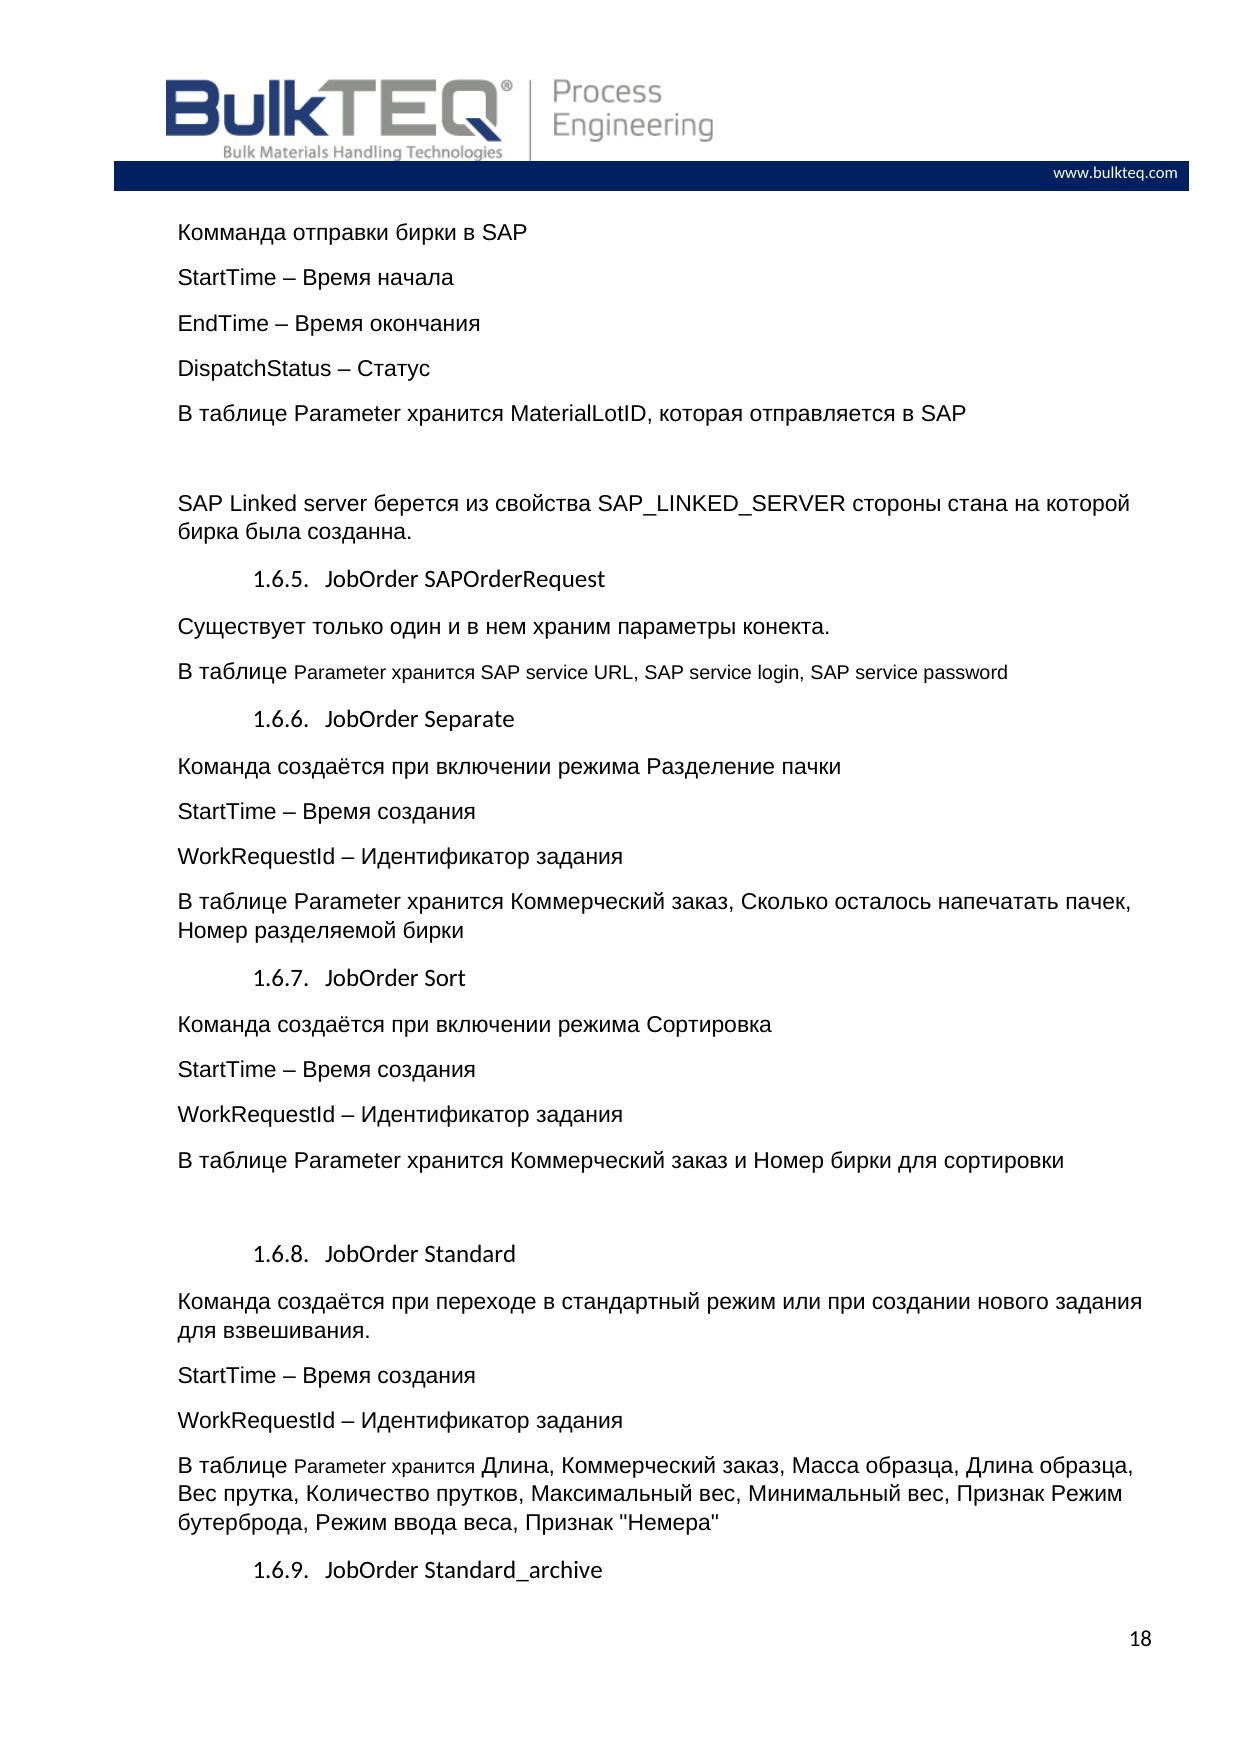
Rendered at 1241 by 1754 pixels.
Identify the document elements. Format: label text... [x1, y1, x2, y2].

text В таблице Parameter хранится Коммерческий заказ, Сколько осталось напечатать пачек, Номер разделяемой бирки [177, 888, 1152, 943]
text В таблице Parameter хранится Коммерческий заказ и Номер бирки для сортировки [177, 1147, 1152, 1173]
text EndTime – Время окончания [177, 309, 1152, 336]
text StartTime – Время начала [177, 264, 1152, 291]
text В таблице Parameter хранится SAP service URL, SAP service login, SAP service password [177, 658, 1152, 684]
picture [166, 78, 713, 161]
text StartTime – Время создания [177, 1362, 1152, 1388]
subtitle JobOrder Standard_archive [252, 1554, 1152, 1584]
text SAP Linked server берется из свойства SAP_LINKED_SERVER стороны стана на которой бирка была созданна. [177, 490, 1152, 545]
text StartTime – Время создания [177, 1056, 1152, 1083]
text WorkRequestId – Идентификатор задания [177, 1101, 1152, 1128]
text Комманда отправки бирки в SAP [177, 219, 1152, 246]
text StartTime – Время создания [177, 798, 1152, 824]
text Команда создаётся при включении режима Сортировка [177, 1011, 1152, 1038]
text Команда создаётся при включении режима Разделение пачки [177, 753, 1152, 779]
subtitle JobOrder Standard [252, 1238, 1152, 1269]
text Существует только один и в нем храним параметры конекта. [177, 613, 1152, 639]
subtitle JobOrder SAPOrderRequest [252, 563, 1152, 594]
text WorkRequestId – Идентификатор задания [177, 843, 1152, 869]
subtitle JobOrder Separate [252, 703, 1152, 734]
subtitle JobOrder Sort [252, 962, 1152, 992]
text Команда создаётся при переходе в стандартный режим или при создании нового задания для взвешивания. [177, 1288, 1152, 1343]
text DispatchStatus – Статус [177, 354, 1152, 381]
text В таблице Parameter хранится MaterialLotID, которая отправляется в SAP [177, 400, 1152, 426]
text WorkRequestId – Идентификатор задания [177, 1407, 1152, 1433]
